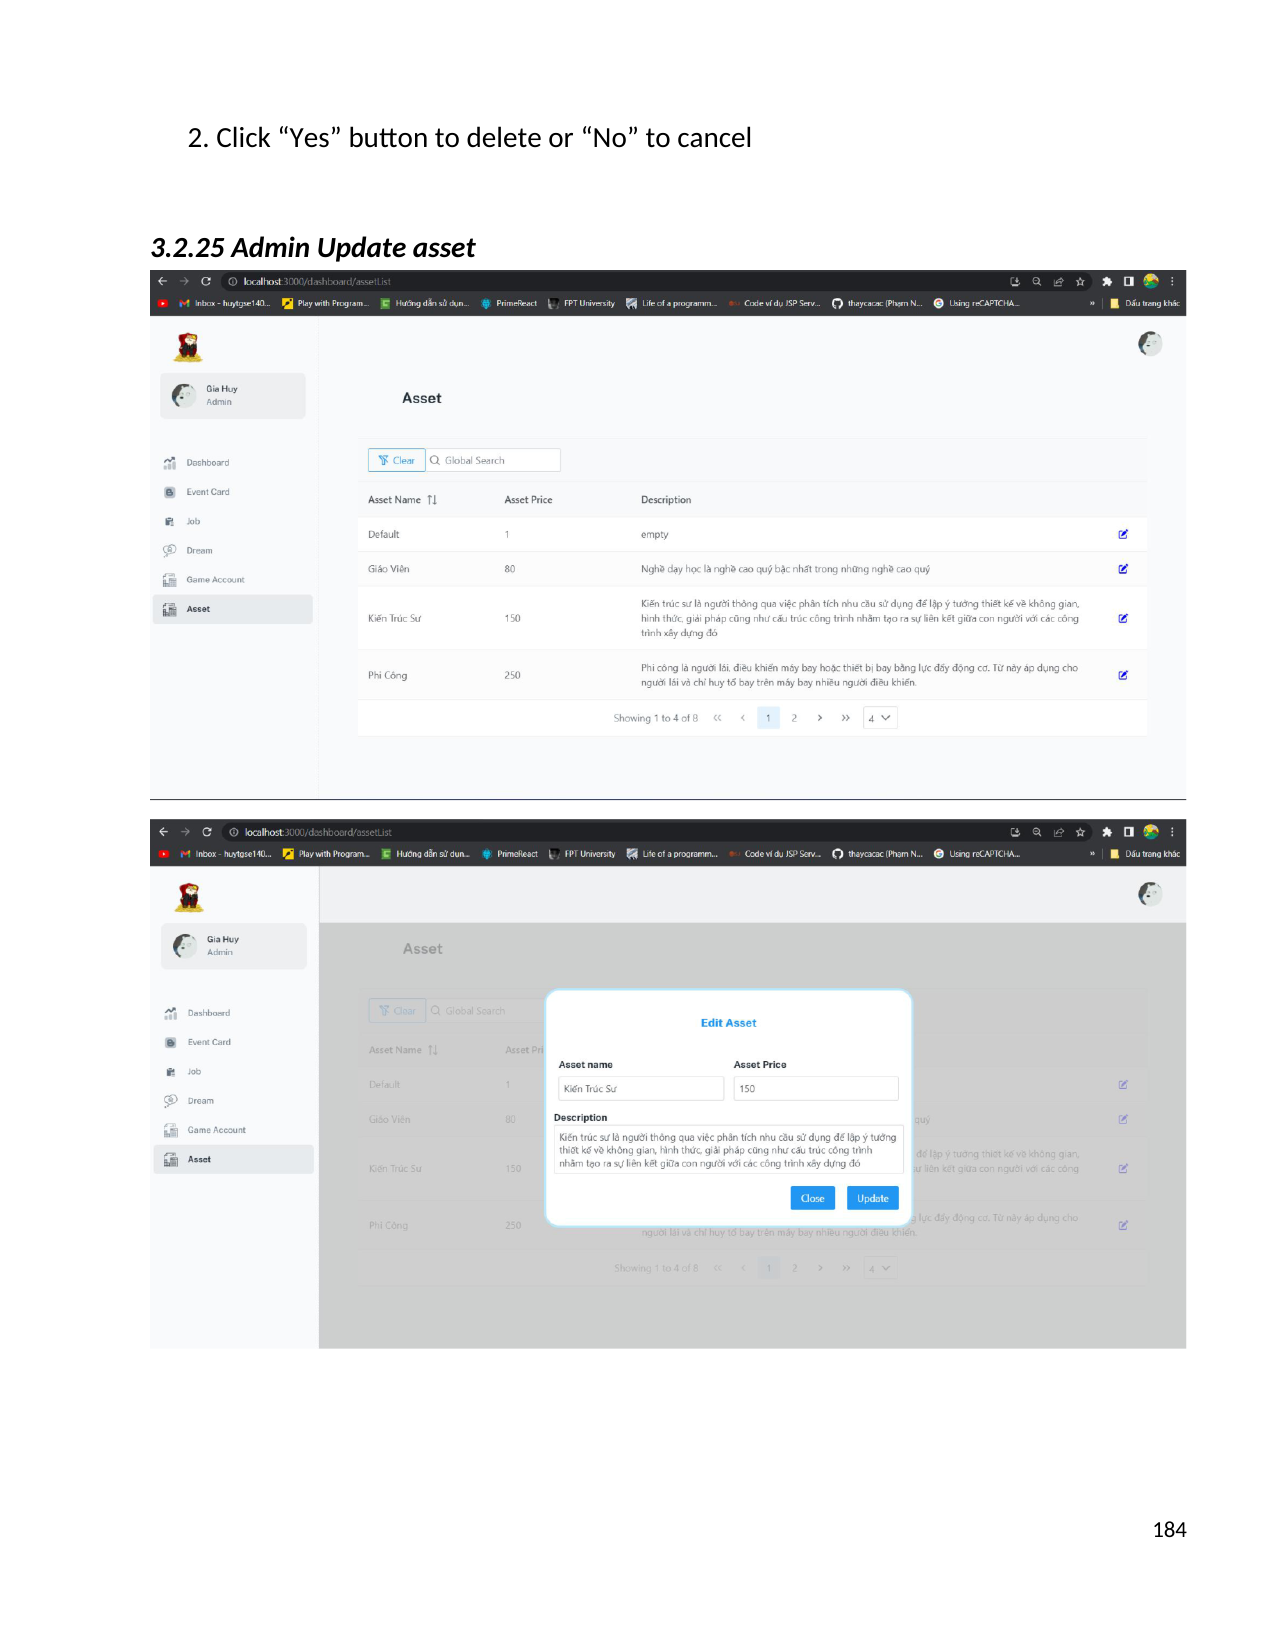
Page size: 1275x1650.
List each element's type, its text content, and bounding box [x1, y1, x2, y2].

picture [150, 270, 1187, 1349]
text 3.2.25 Admin Update asset [150, 229, 1187, 265]
text 2. Click “Yes” button to delete or “No” to cancel [187, 119, 1187, 155]
text 184 [1152, 1515, 1187, 1543]
